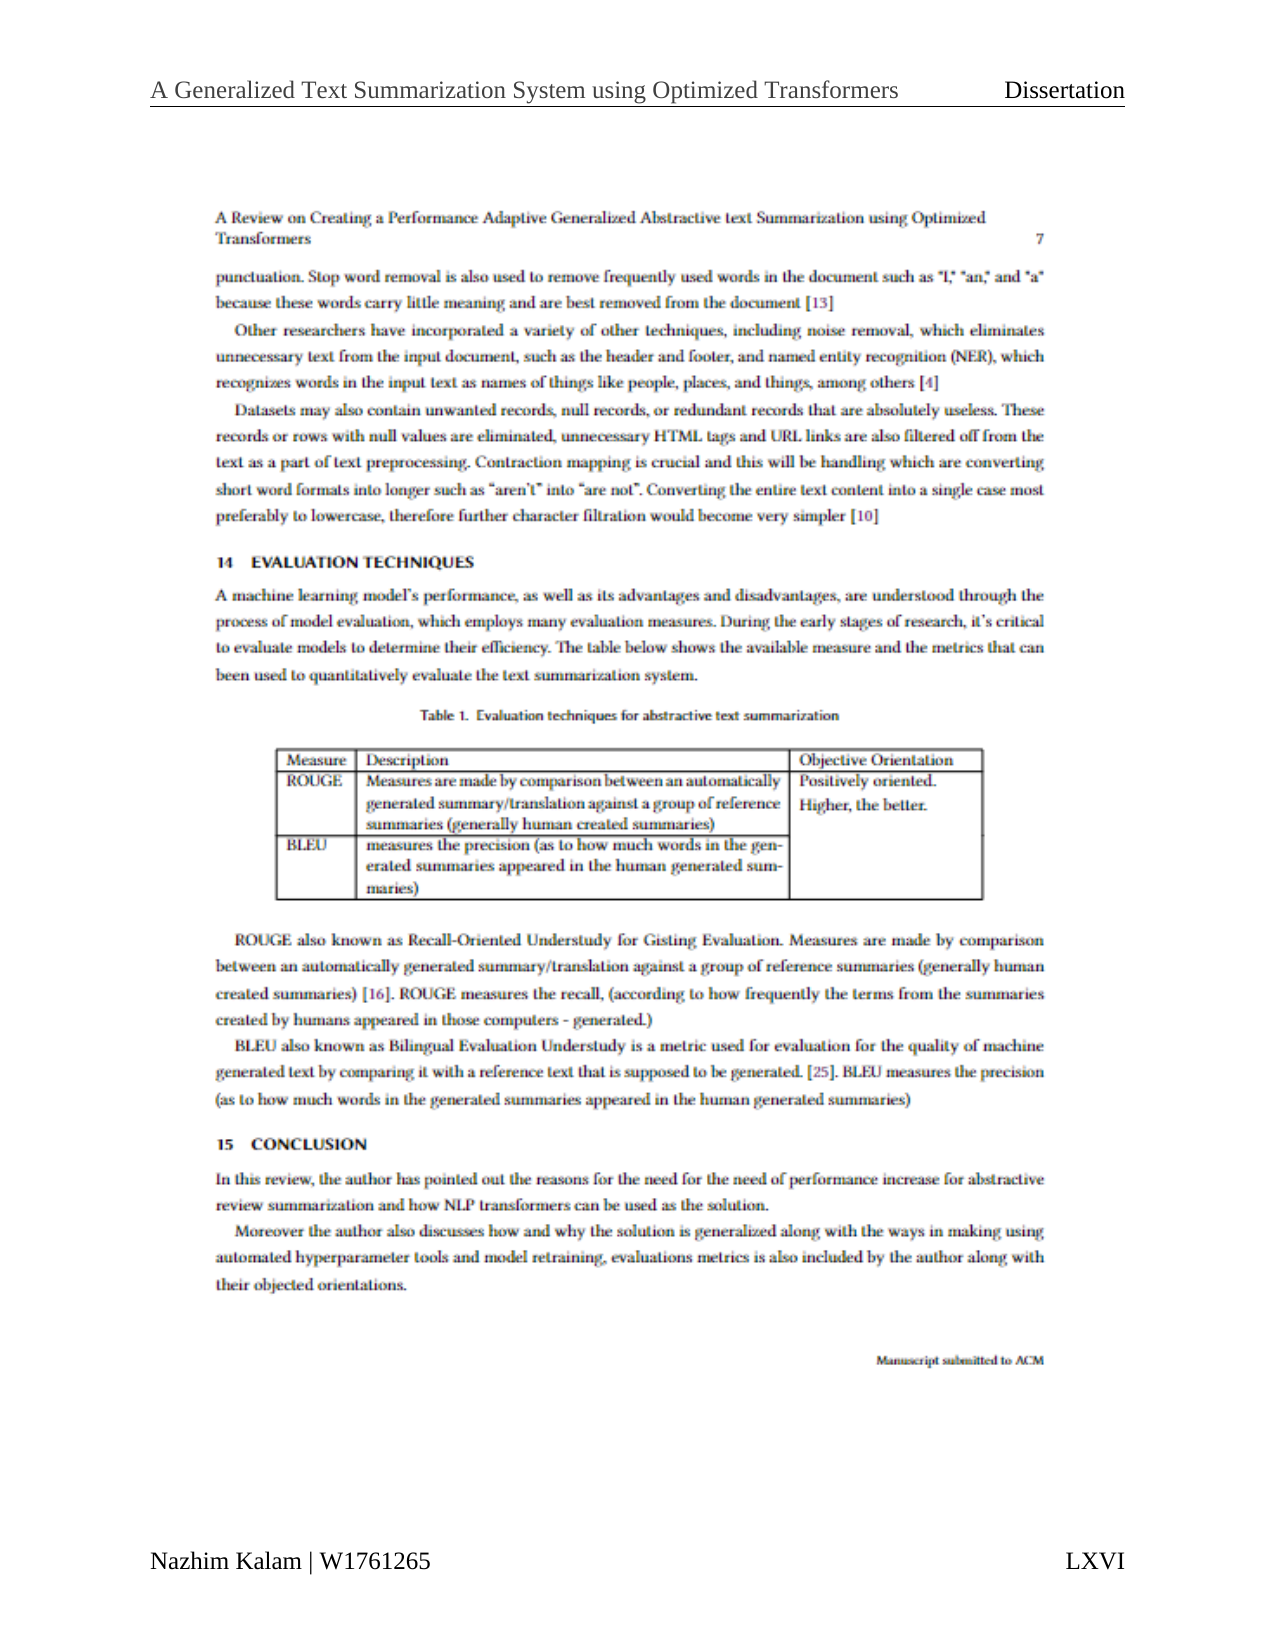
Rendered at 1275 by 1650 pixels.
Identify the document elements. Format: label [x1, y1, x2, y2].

picture [150, 150, 1146, 1462]
